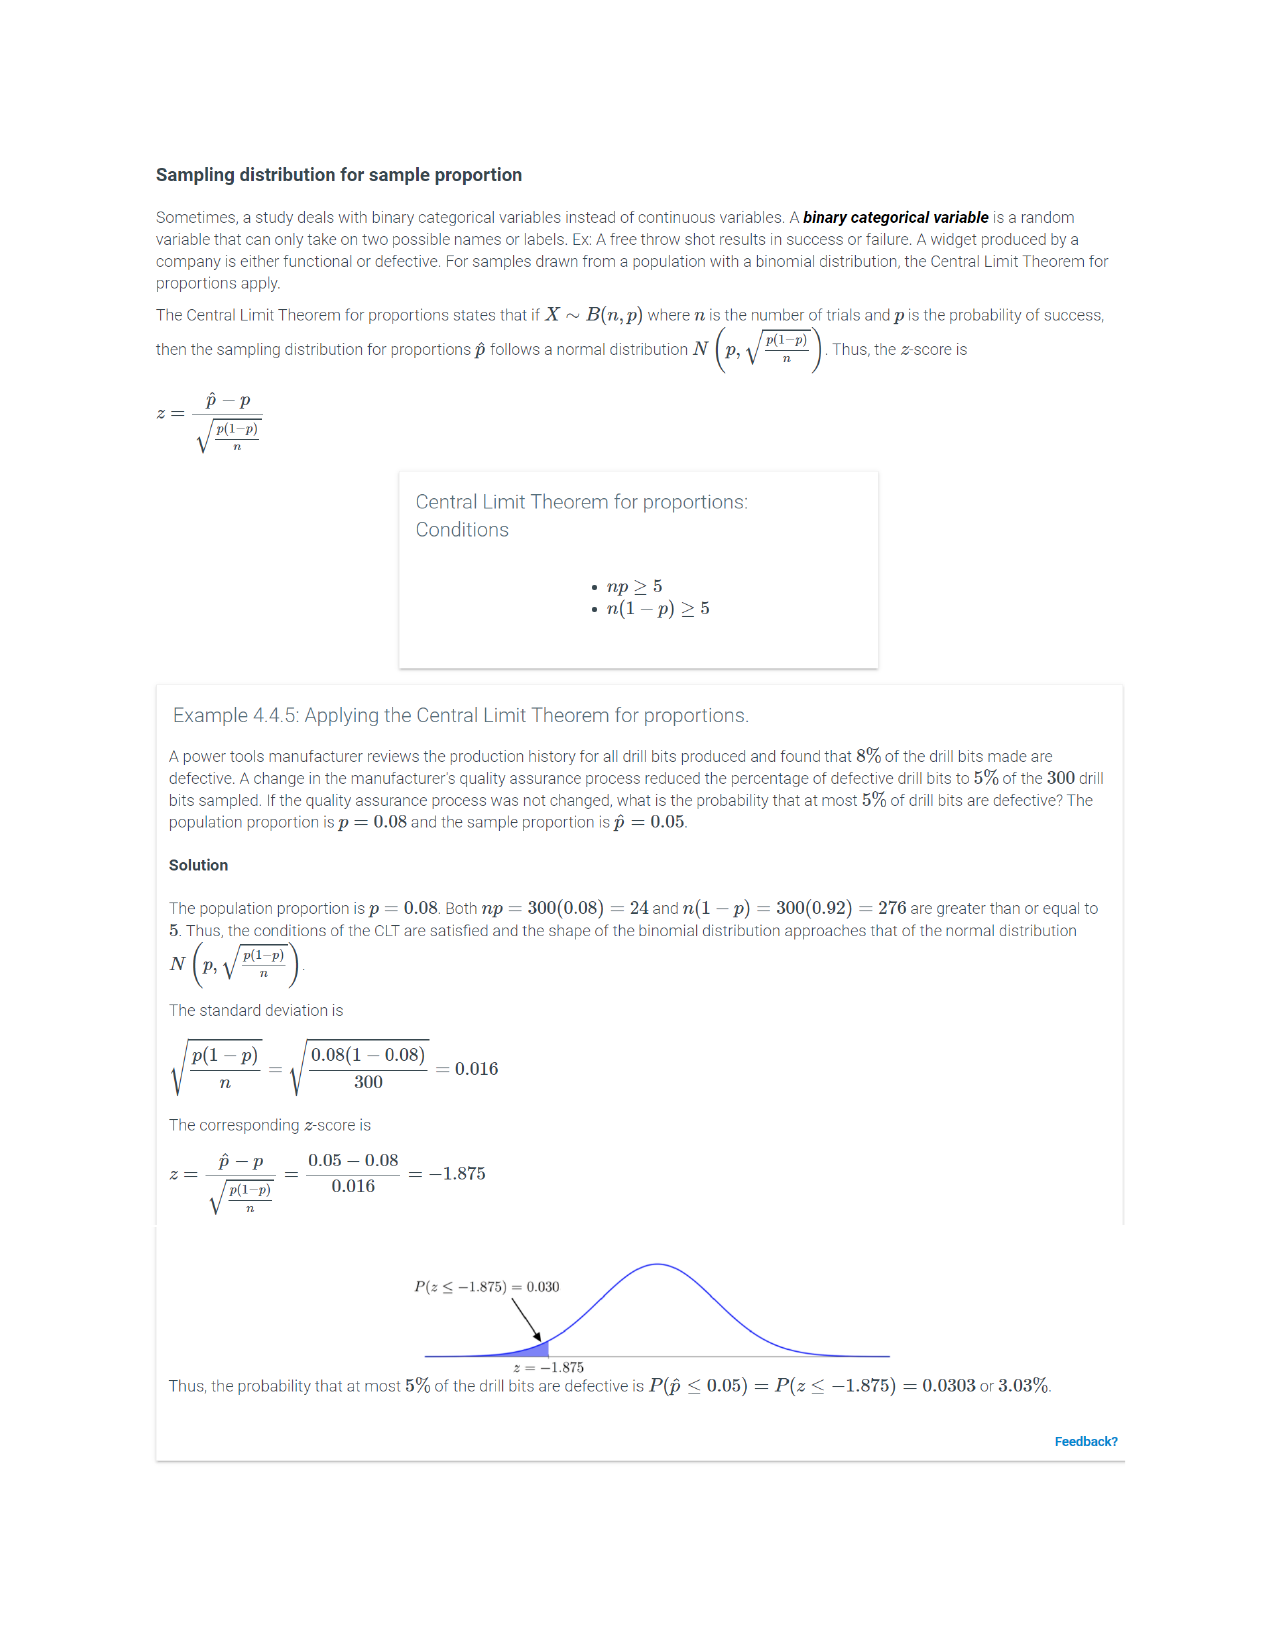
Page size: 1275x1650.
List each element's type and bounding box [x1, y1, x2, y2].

picture [150, 1227, 1125, 1470]
picture [150, 150, 1125, 1225]
